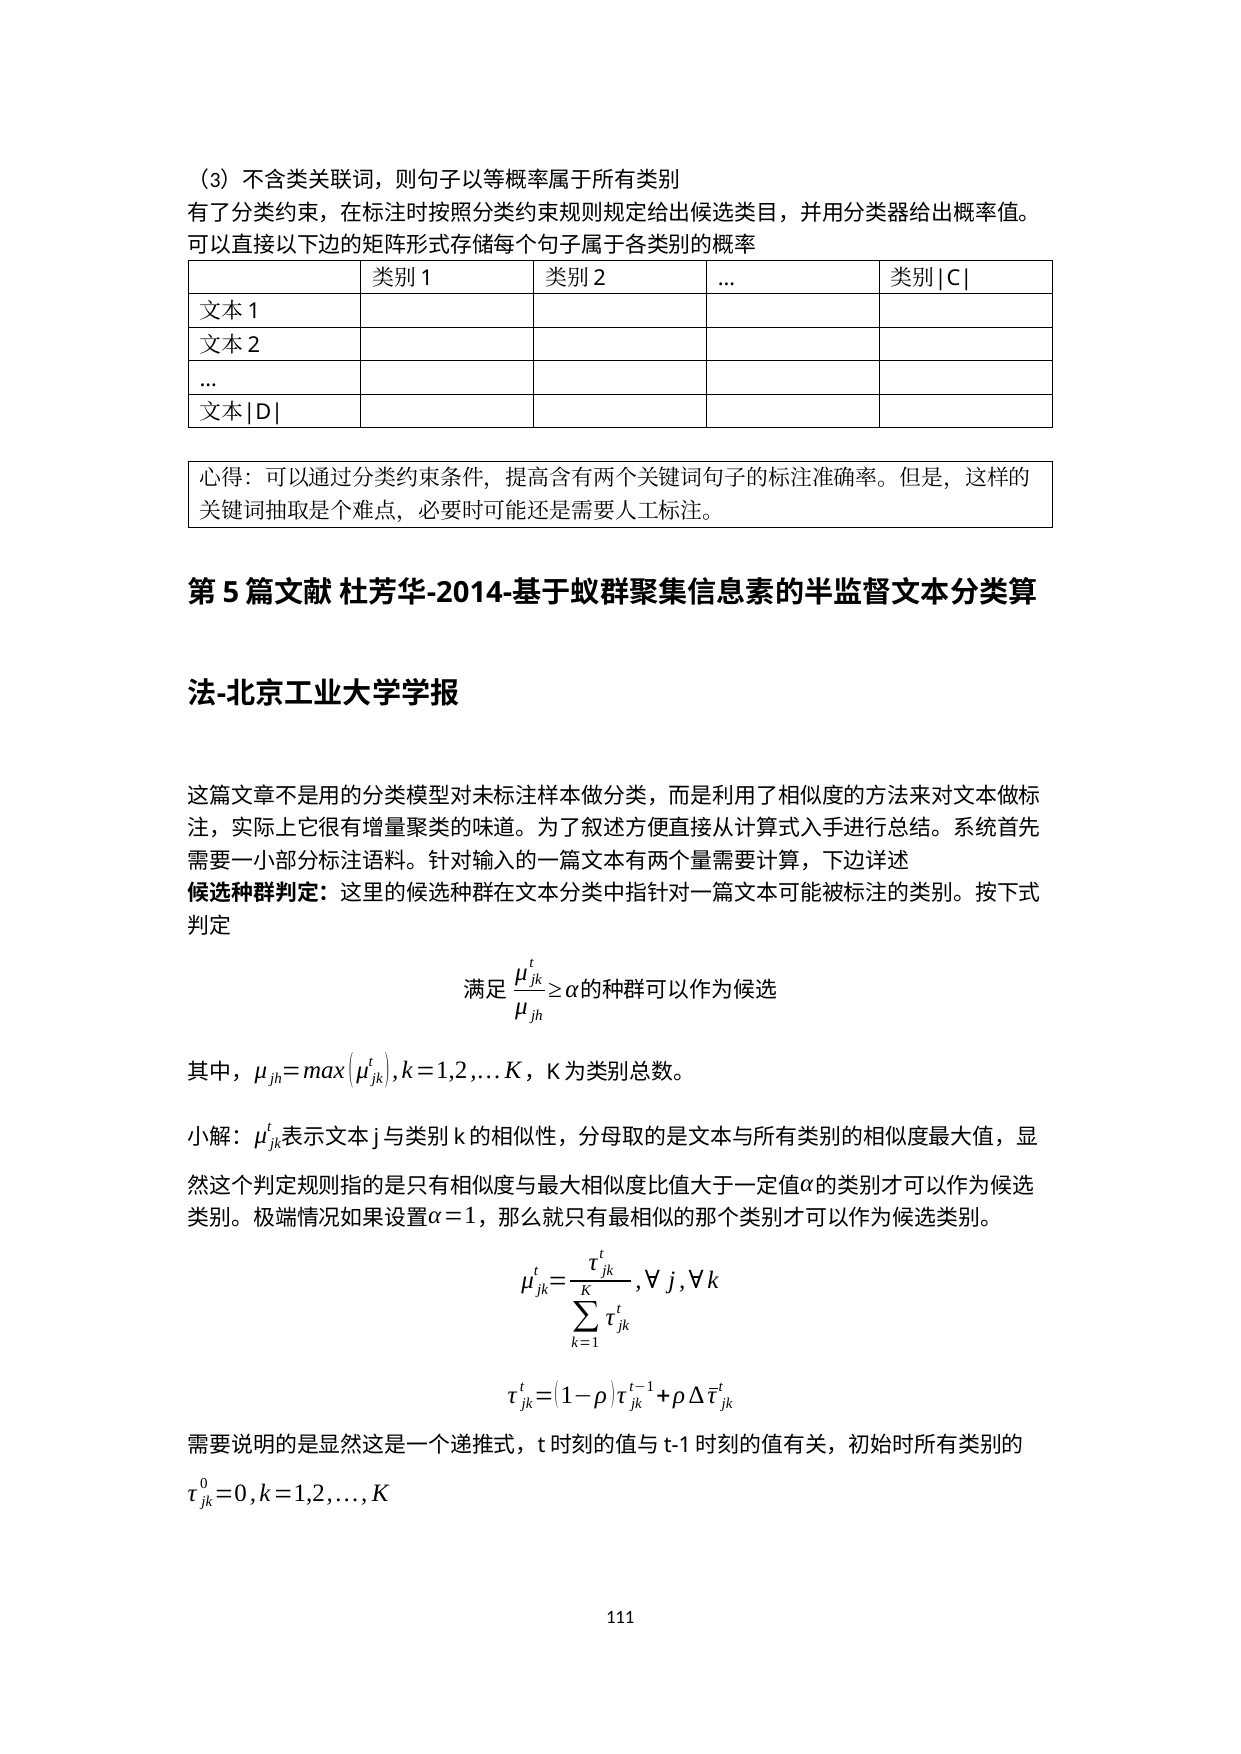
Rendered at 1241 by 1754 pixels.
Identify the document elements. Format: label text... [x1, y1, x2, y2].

table_cell [534, 328, 706, 360]
text 有了分类约束，在标注时按照分类约束规则规定给出候选类目，并用分类器给出概率值。 [187, 194, 1053, 227]
text 小解：表示文本j与类别k的相似性，分母取的是文本与所有类别的相似度最大值，显然这个判定规则指的是只有相似度与最大相似度比值大于一定值的类别才可以作为候选类别。极端情况如果设置，那么就只有最相似的那个类别才可以作为候选类别。 [187, 1102, 1053, 1232]
table_header 类别2 [534, 261, 706, 293]
table_cell [707, 294, 879, 327]
text 满足 的种群可以作为候选 [187, 940, 1053, 1037]
table_cell [707, 328, 879, 360]
table_cell 文本|D| [189, 395, 360, 427]
table_cell [361, 395, 533, 427]
table_header 类别|C| [880, 261, 1052, 293]
table_cell [534, 361, 706, 394]
text 其中，，K为类别总数。 [187, 1037, 1053, 1102]
table_cell [534, 294, 706, 327]
table_cell [880, 294, 1052, 327]
text 需要说明的是显然这是一个递推式，t时刻的值与t-1时刻的值有关，初始时所有类别的 [187, 1427, 1053, 1525]
table_cell … [189, 361, 360, 394]
text （3）不含类关联词，则句子以等概率属于所有类别 [187, 162, 1053, 194]
table_cell [880, 361, 1052, 394]
table_cell [361, 361, 533, 394]
text 可以直接以下边的矩阵形式存储每个句子属于各类别的概率 [187, 227, 1053, 259]
table_cell [707, 395, 879, 427]
table_cell [707, 361, 879, 394]
table_cell [361, 328, 533, 360]
table_header … [707, 261, 879, 293]
table_cell [534, 395, 706, 427]
table_cell 文本1 [189, 294, 360, 327]
table_header 类别1 [361, 261, 533, 293]
table_header [189, 261, 360, 293]
table_cell [880, 328, 1052, 360]
table_cell [361, 294, 533, 327]
text 候选种群判定：这里的候选种群在文本分类中指针对一篇文本可能被标注的类别。按下式判定 [187, 875, 1053, 940]
table_header 心得：可以通过分类约束条件，提高含有两个关键词句子的标注准确率。但是，这样的关键词抽取是个难点，必要时可能还是需要人工标注。 [189, 462, 1052, 527]
text 这篇文章不是用的分类模型对未标注样本做分类，而是利用了相似度的方法来对文本做标注，实际上它很有增量聚类的味道。为了叙述方便直接从计算式入手进行总结。系统首先需要一小部分标注语料。针对输入的一篇文本有两个量需要计算，下边详述 [187, 777, 1053, 875]
table_cell [880, 395, 1052, 427]
table_cell 文本2 [189, 328, 360, 360]
subtitle 第5篇文献 杜芳华-2014-基于蚁群聚集信息素的半监督文本分类算法-北京工业大学学报 [187, 557, 1053, 723]
